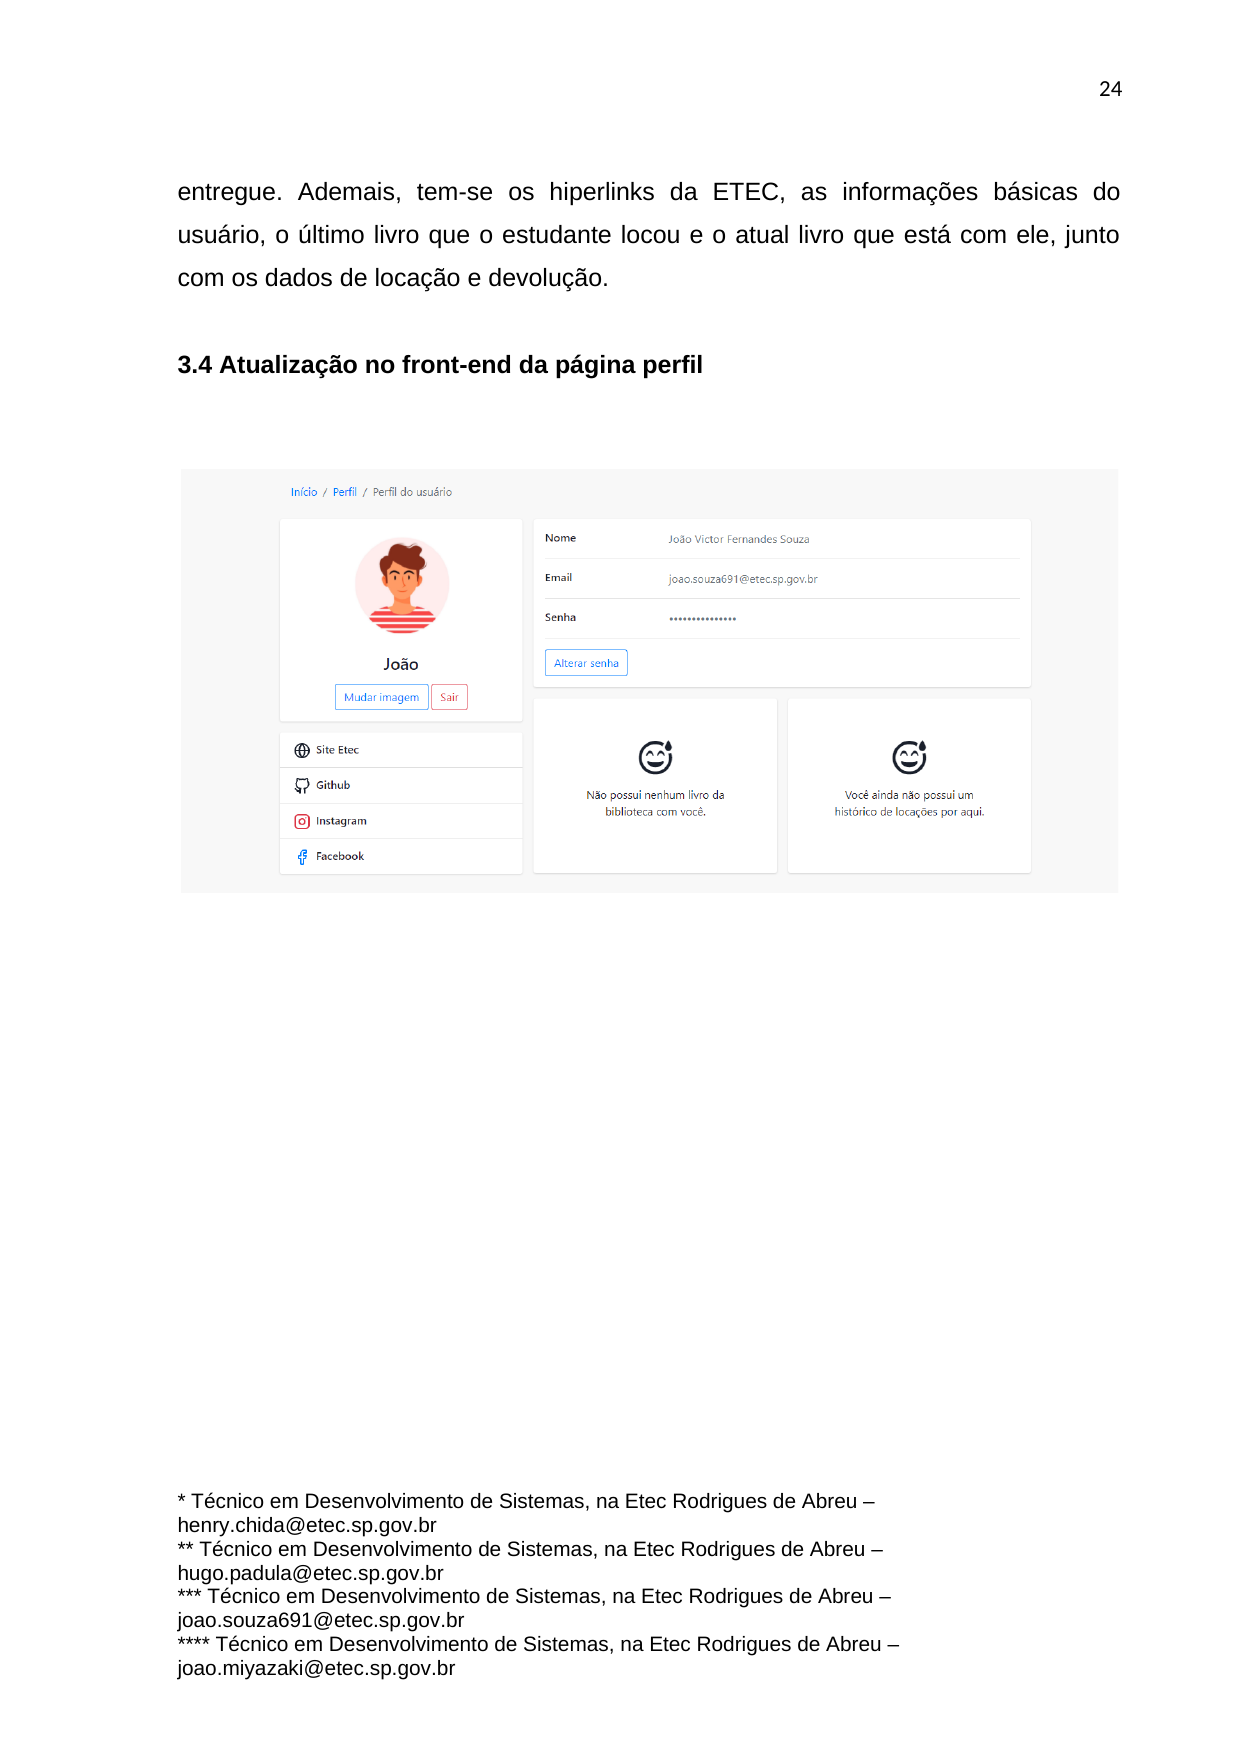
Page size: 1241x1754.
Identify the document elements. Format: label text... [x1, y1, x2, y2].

picture [181, 469, 1119, 893]
text 3.4 Atualização no front-end da página perfil [177, 350, 1122, 378]
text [177, 177, 1122, 292]
